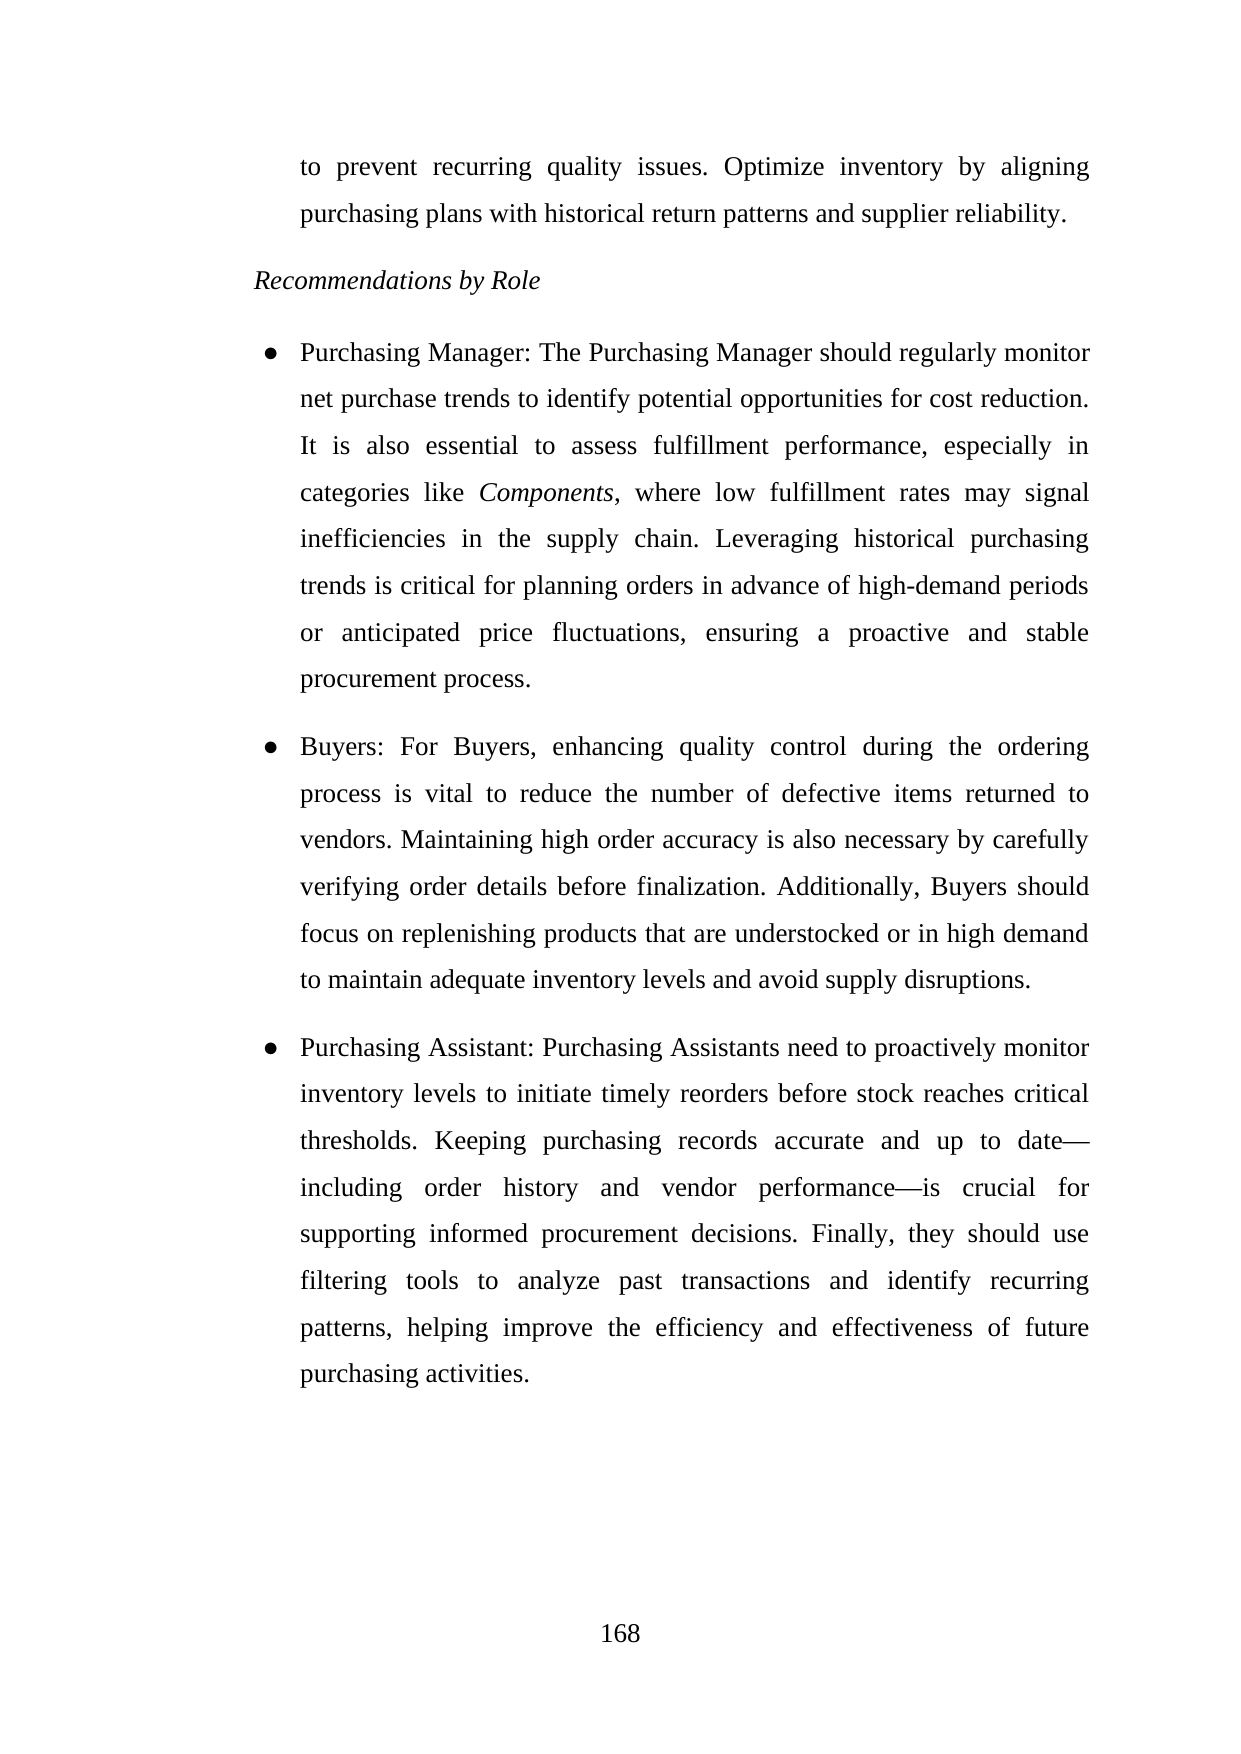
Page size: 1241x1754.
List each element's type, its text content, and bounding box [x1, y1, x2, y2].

text Recommendations by Role [150, 264, 1090, 295]
list Buyers: For Buyers, enhancing quality control during the ordering process is vital to reduce the number of defective items returned to vendors. Maintaining high order accuracy is also necessary by carefully verifying order details before finalization. Additionally, Buyers should focus on replenishing products that are understocked or in high demand to maintain adequate inventory levels and avoid supply disruptions. [262, 730, 1090, 994]
list Purchasing Manager: The Purchasing Manager should regularly monitor net purchase trends to identify potential opportunities for cost reduction. It is also essential to assess fulfillment performance, especially in categories like Components, where low fulfillment rates may signal inefficiencies in the supply chain. Leveraging historical purchasing trends is critical for planning orders in advance of high-demand periods or anticipated price fluctuations, ensuring a proactive and stable procurement process. [262, 336, 1090, 694]
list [262, 150, 1090, 228]
list Purchasing Assistant: Purchasing Assistants need to proactively monitor inventory levels to initiate timely reorders before stock reaches critical thresholds. Keeping purchasing records accurate and up to date—including order history and vendor performance—is crucial for supporting informed procurement decisions. Finally, they should use filtering tools to analyze past transactions and identify recurring patterns, helping improve the efficiency and effectiveness of future purchasing activities. [262, 1031, 1090, 1389]
